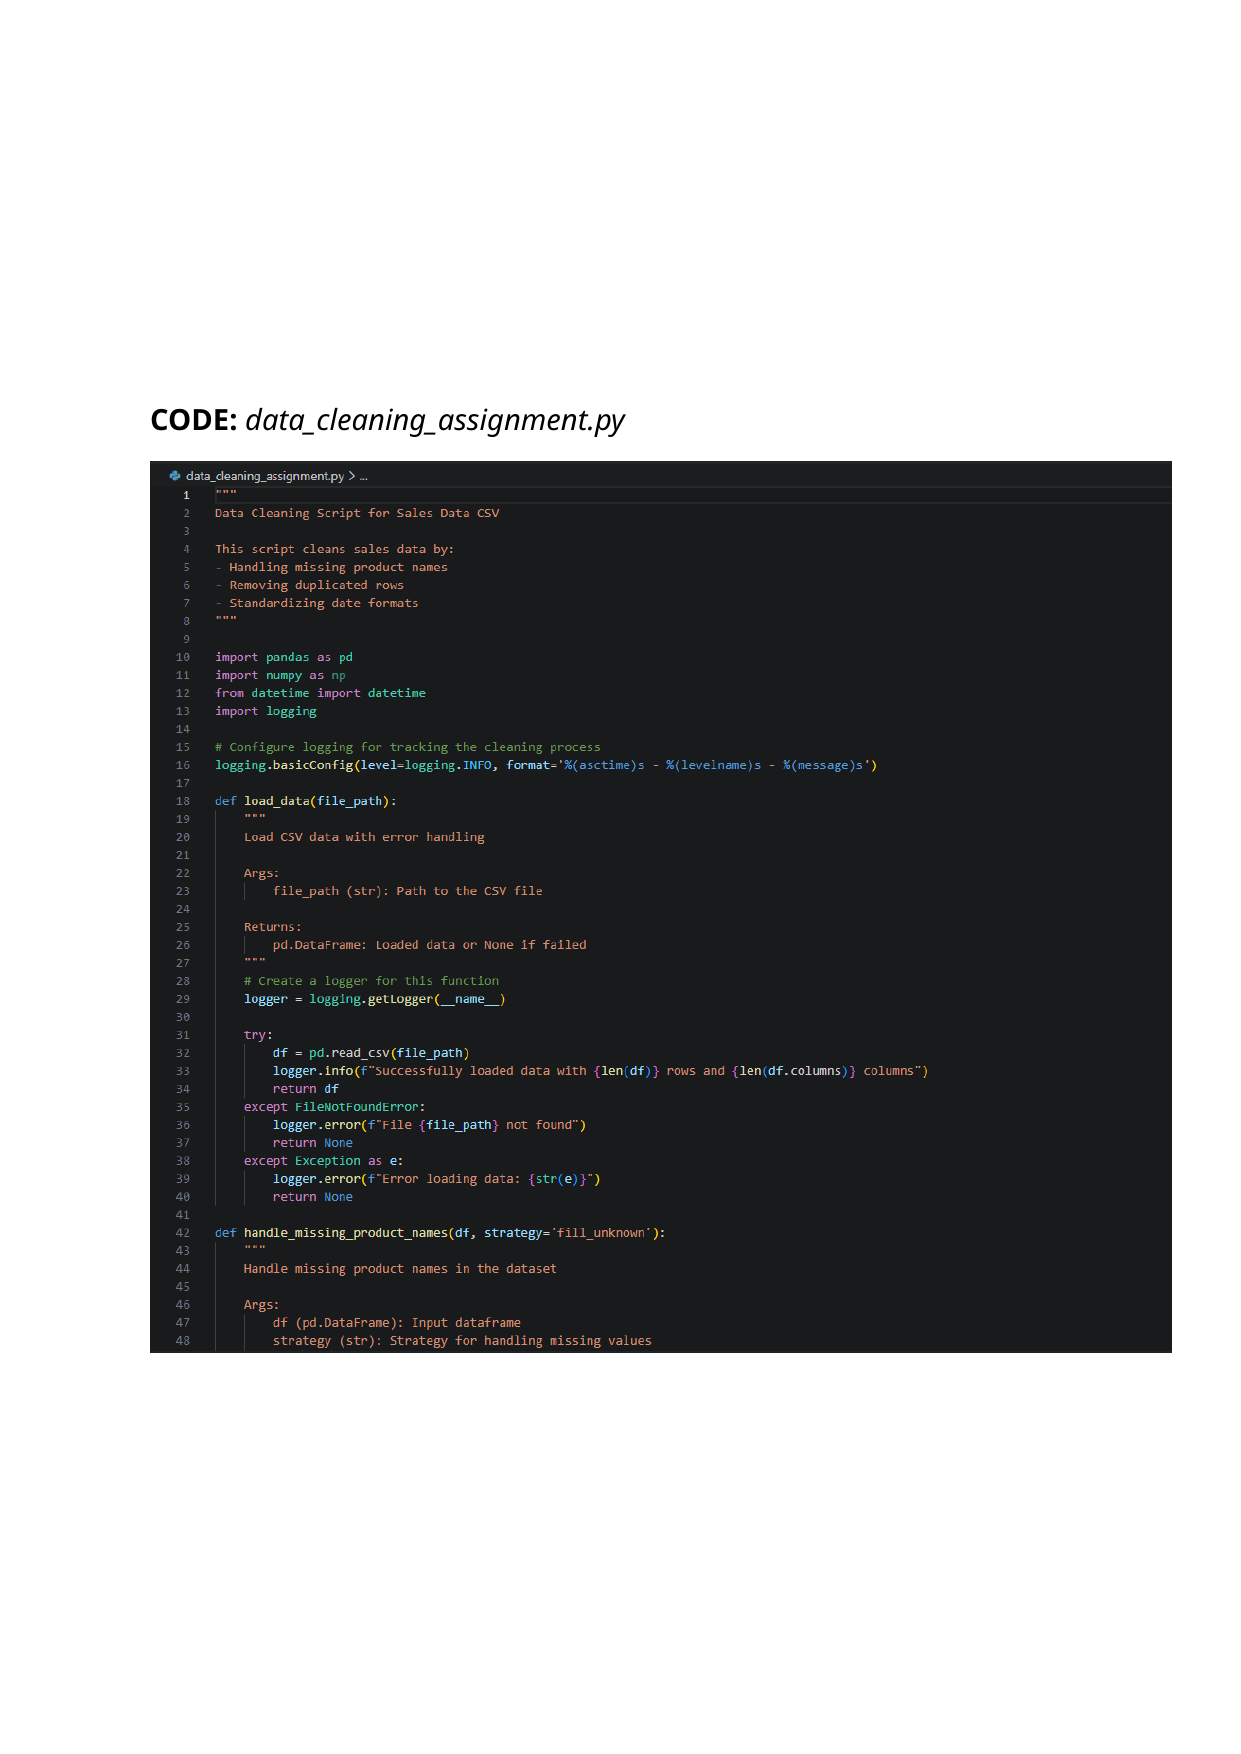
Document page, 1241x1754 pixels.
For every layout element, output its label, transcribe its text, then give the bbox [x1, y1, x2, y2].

picture [150, 461, 1172, 1353]
text CODE: data_cleaning_assignment.py [150, 399, 1090, 439]
